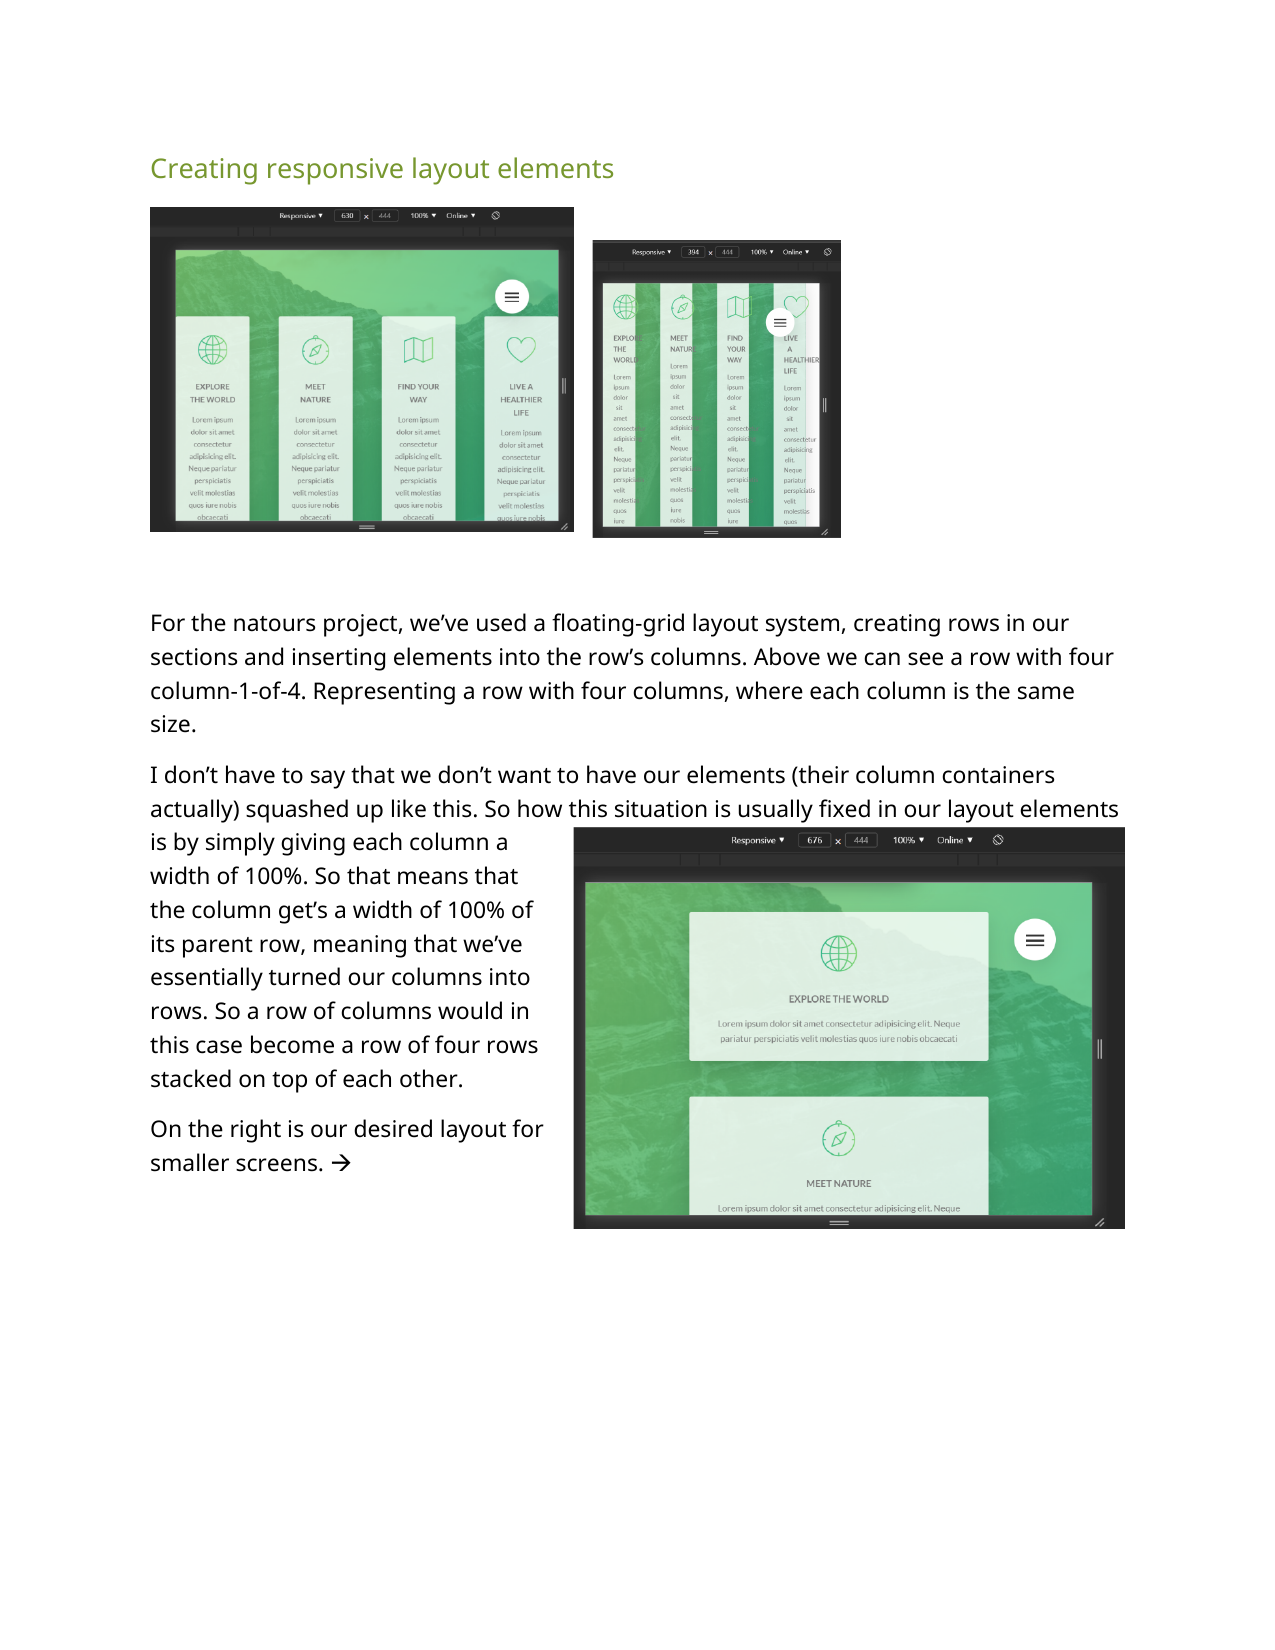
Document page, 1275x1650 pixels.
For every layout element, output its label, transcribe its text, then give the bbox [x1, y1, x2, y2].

text On the right is our desired layout for smaller screens. [150, 1113, 573, 1178]
text For the natours project, we’ve used a floating-grid layout system, creating rows in our sections and inserting elements into the row’s columns. Above we can see a row with four column-1-of-4. Representing a row with four columns, where each column is the same size. [150, 607, 1125, 739]
picture [150, 207, 574, 532]
picture [592, 240, 841, 538]
picture [573, 827, 1125, 1229]
text I don’t have to say that we don’t want to have our elements (their column containers actually) squashed up like this. So how this situation is usually fixed in our layout elements is by simply giving each column a width of 100%. So that means that the column get’s a width of 100% of its parent row, meaning that we’ve essentially turned our columns into rows. So a row of columns would in this case become a row of four rows stacked on top of each other. [150, 759, 1125, 1094]
subtitle Creating responsive layout elements [150, 150, 1125, 187]
